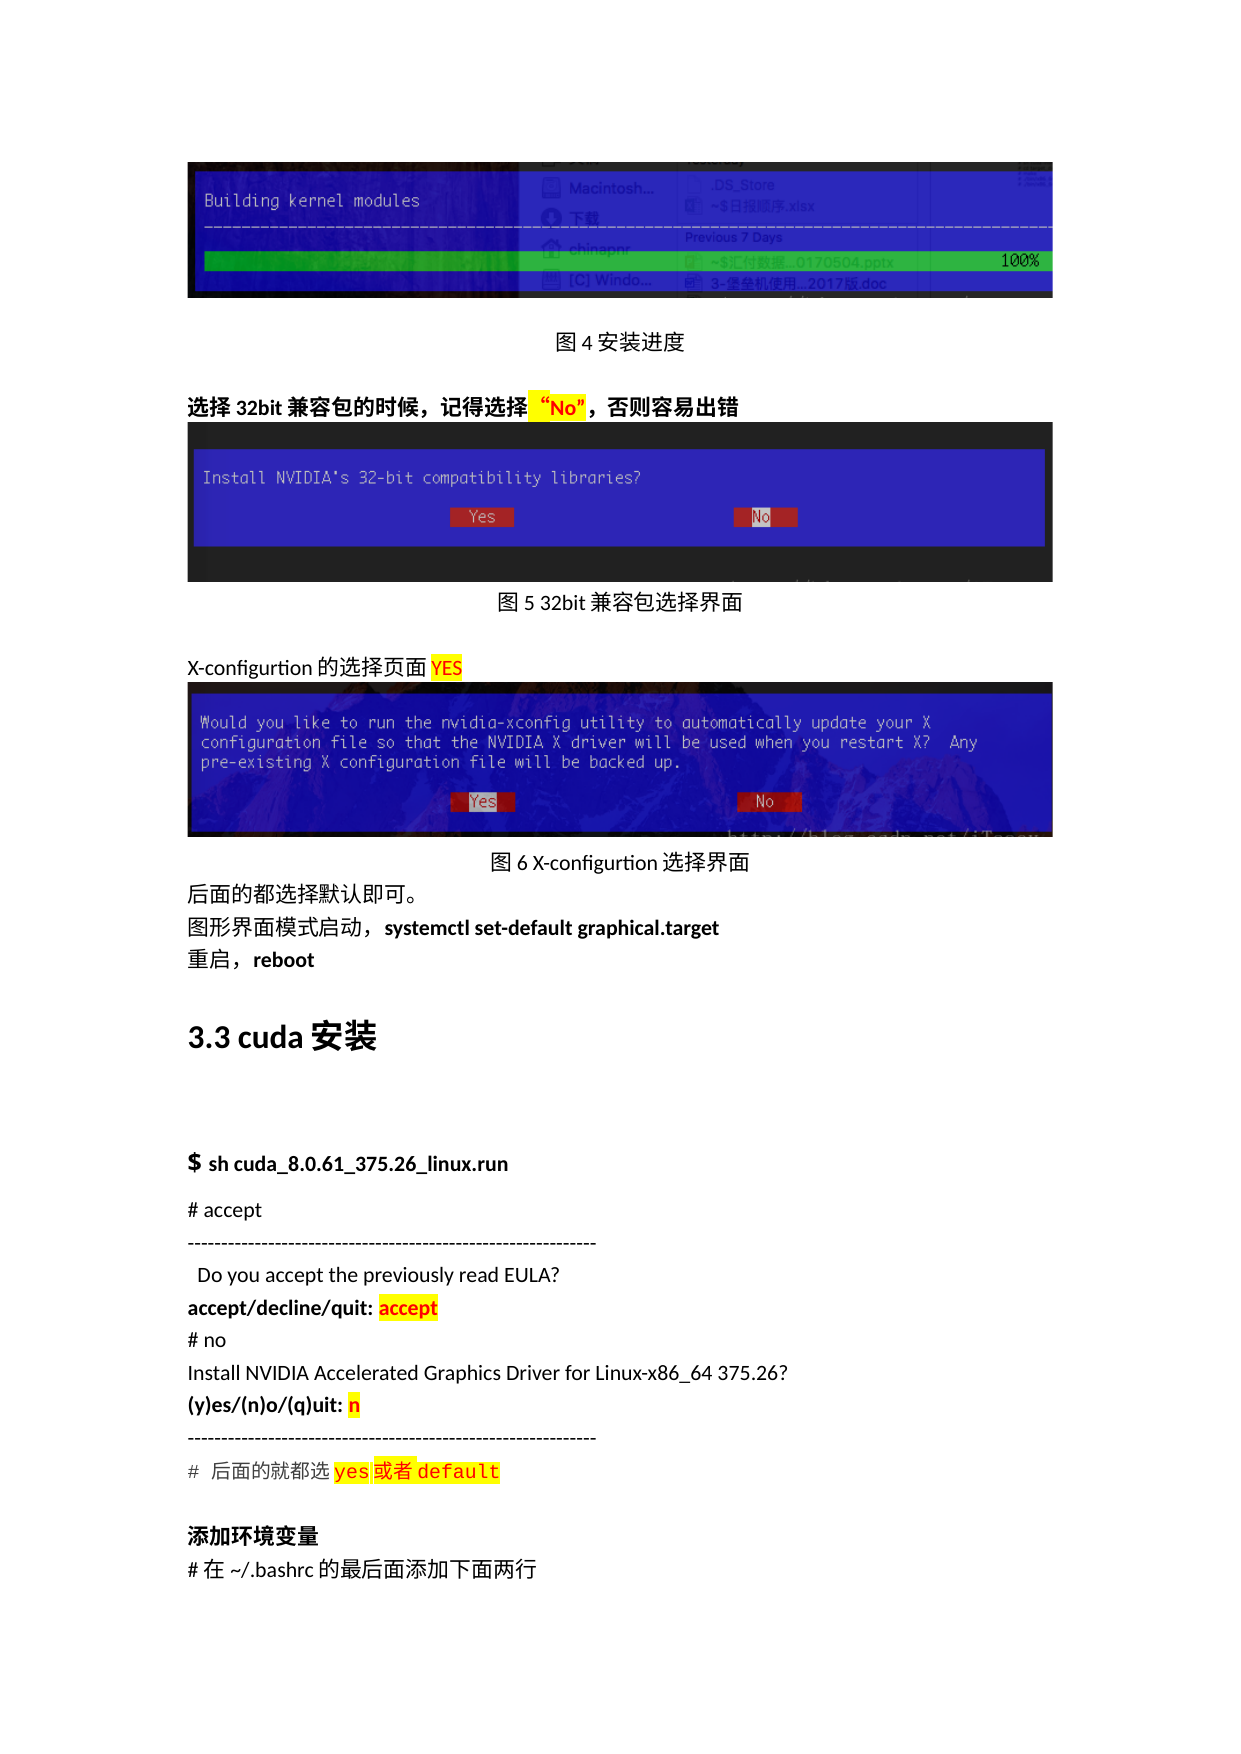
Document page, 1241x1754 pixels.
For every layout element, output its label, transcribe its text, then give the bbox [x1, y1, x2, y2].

text Install NVIDIA Accelerated Graphics Driver for Linux-x86_64 375.26? [187, 1356, 1053, 1389]
text 选择32bit 兼容包的时候，记得选择“No”，否则容易出错 [187, 389, 1053, 422]
text 后面的都选择默认即可。 [187, 877, 1053, 909]
text ------------------------------------------------------------- [187, 1226, 1053, 1259]
picture [187, 162, 1053, 298]
text X-configurtion的选择页面YES [187, 649, 1053, 682]
picture [187, 682, 1053, 837]
text # 在 ~/.bashrc的最后面添加下面两行 [187, 1551, 1053, 1584]
text 图5 32bit兼容包选择界面 [187, 584, 1053, 617]
text # accept [187, 1194, 1053, 1226]
text accept/decline/quit: accept [187, 1291, 1053, 1324]
subtitle 3.3 cuda安装 [187, 1002, 1053, 1067]
text Do you accept the previously read EULA? [187, 1259, 1053, 1291]
text 图6 X-configurtion选择界面 [187, 844, 1053, 877]
text # no [187, 1324, 1053, 1356]
text 添加环境变量 [187, 1519, 1053, 1551]
text $ sh cuda_8.0.61_375.26_linux.run [187, 1129, 1053, 1194]
text (y)es/(n)o/(q)uit: n [187, 1389, 1053, 1421]
text # 后面的就都选yes或者default [187, 1454, 1053, 1486]
text 图形界面模式启动，systemctl set-default graphical.target [187, 909, 1053, 942]
text ------------------------------------------------------------- [187, 1421, 1053, 1454]
text 图4 安装进度 [187, 324, 1053, 357]
picture [187, 422, 1053, 582]
text 重启，reboot [187, 942, 1053, 974]
